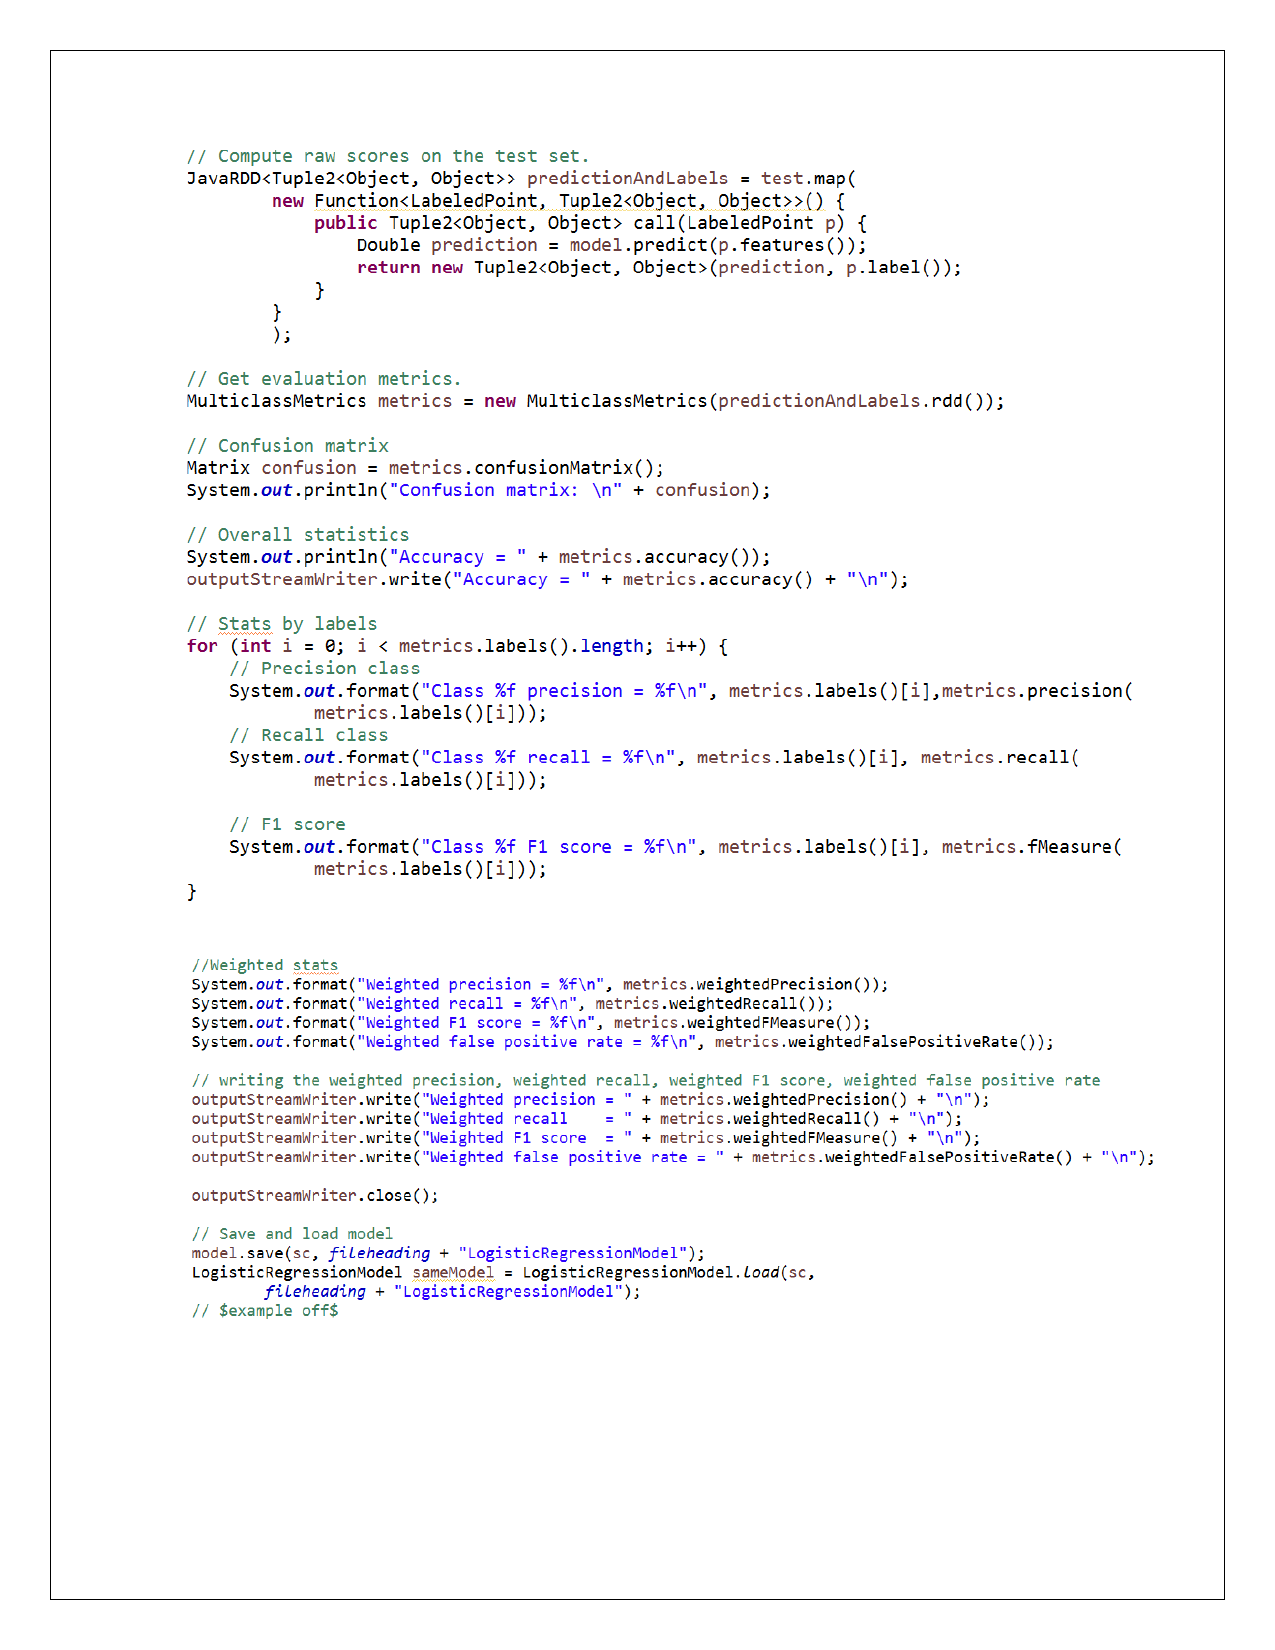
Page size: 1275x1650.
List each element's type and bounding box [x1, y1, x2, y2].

picture [187, 150, 1163, 915]
picture [187, 954, 1163, 1323]
